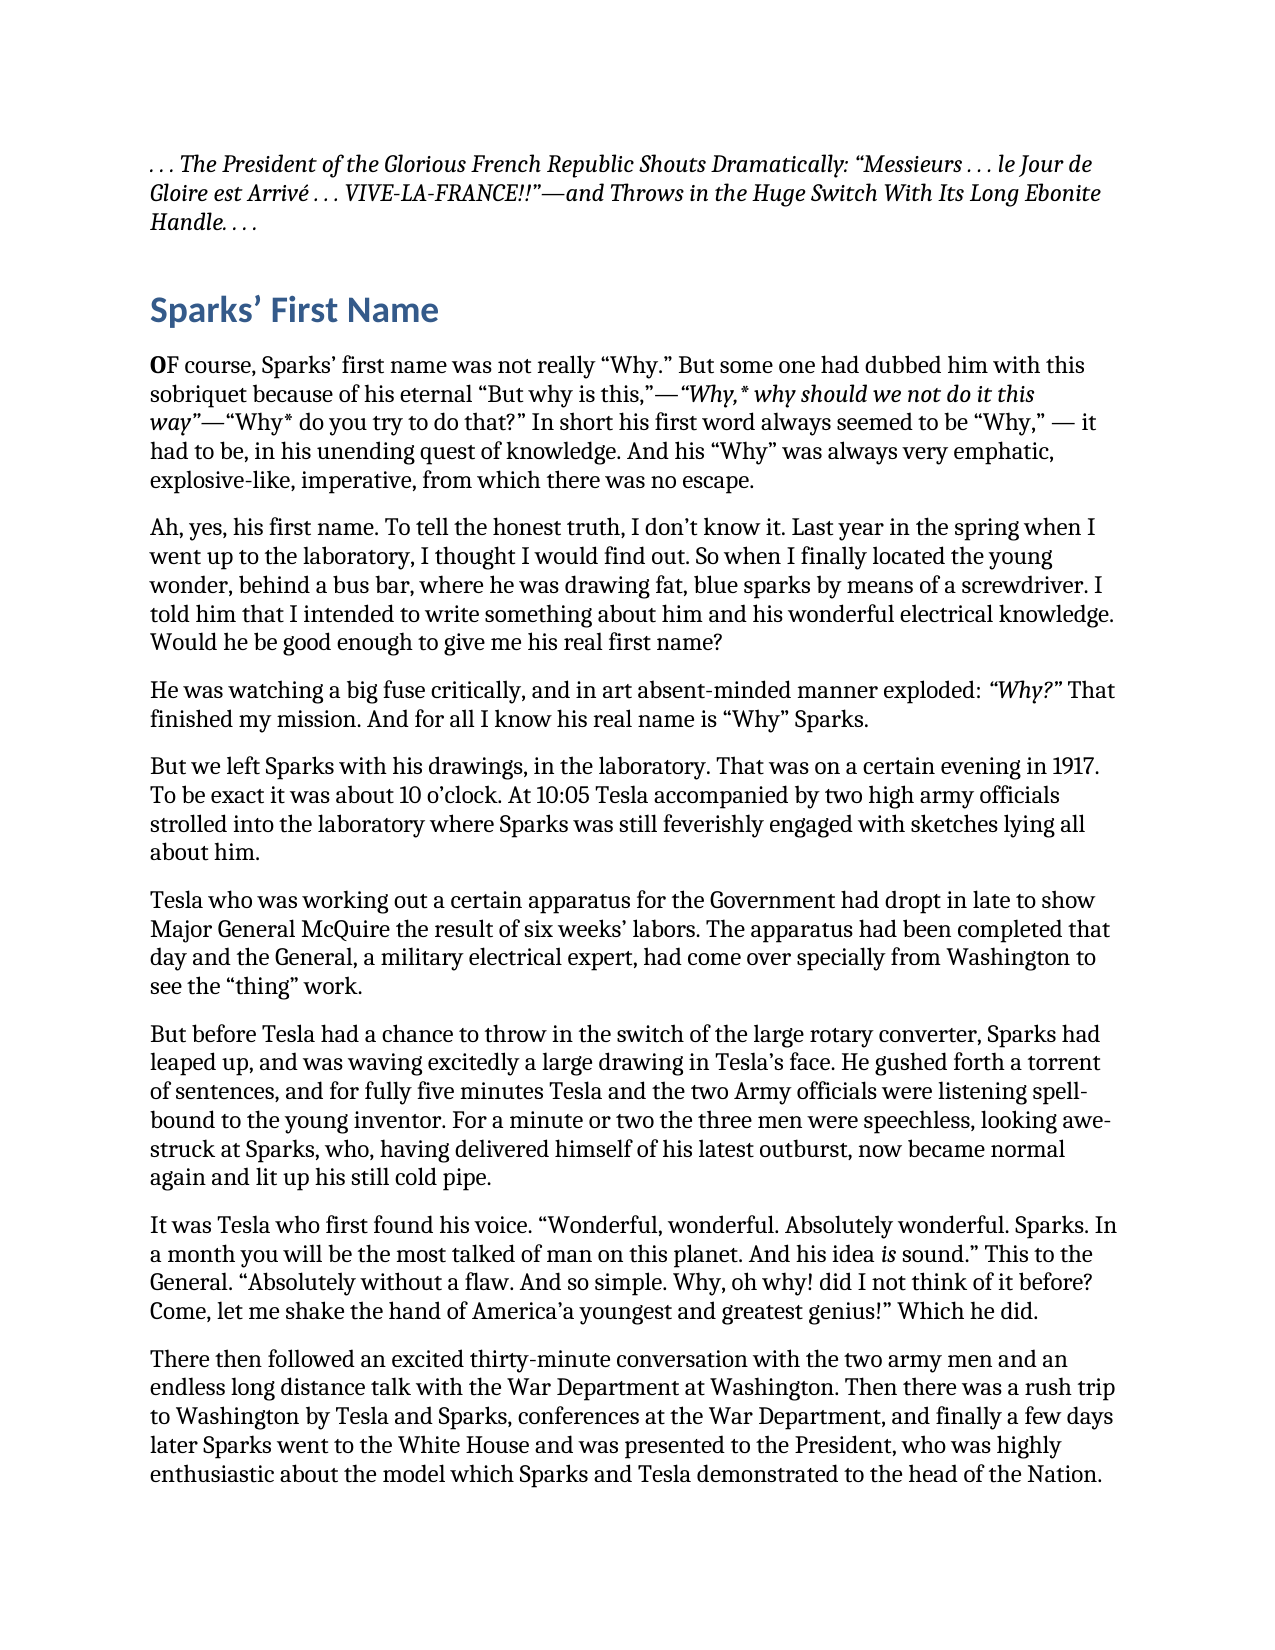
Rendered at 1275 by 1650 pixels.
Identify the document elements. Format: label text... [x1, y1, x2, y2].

subtitle Sparks’ First Name [150, 286, 1125, 332]
text Ah, yes, his first name. To tell the honest truth, I don’t know it. Last year in the spring when I went up to the laboratory, I thought I would find out. So when I finally located the young wonder, behind a bus bar, where he was drawing fat, blue sparks by means of a screwdriver. I told him that I intended to write something about him and his wonderful electrical knowledge. Would he be good enough to give me his real first name? [150, 513, 1125, 657]
text But we left Sparks with his drawings, in the laboratory. That was on a certain evening in 1917. To be exact it was about 10 o’clock. At 10:05 Tesla accompanied by two high army officials strolled into the laboratory where Sparks was still feverishly engaged with sketches lying all about him. [150, 752, 1125, 867]
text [150, 1344, 1125, 1488]
text He was watching a big fuse critically, and in art absent-minded manner exploded: “Why?” That finished my mission. And for all I know his real name is “Why” Sparks. [150, 676, 1125, 733]
text It was Tesla who first found his voice. “Wonderful, wonderful. Absolutely wonderful. Sparks. In a month you will be the most talked of man on this planet. And his idea is sound.” This to the General. “Absolutely without a flaw. And so simple. Why, oh why! did I not think of it before? Come, let me shake the hand of America’a youngest and greatest genius!” Which he did. [150, 1211, 1125, 1326]
text . . . The President of the Glorious French Republic Shouts Dramatically: “Messieurs . . . le Jour de Gloire est Arrivé . . . VIVE-LA-FRANCE!!”—and Throws in the Huge Switch With Its Long Ebonite Handle. . . . [150, 150, 1125, 236]
text Tesla who was working out a certain apparatus for the Government had dropt in late to show Major General McQuire the result of six weeks’ labors. The apparatus had been completed that day and the General, a military electrical expert, had come over specially from Washington to see the “thing” work. [150, 886, 1125, 1001]
text But before Tesla had a chance to throw in the switch of the large rotary converter, Sparks had leaped up, and was waving excitedly a large drawing in Tesla’s face. He gushed forth a torrent of sentences, and for fully five minutes Tesla and the two Army officials were listening spell-bound to the young inventor. For a minute or two the three men were speechless, looking awe-struck at Sparks, who, having delivered himself of his latest outburst, now became normal again and lit up his still cold pipe. [150, 1019, 1125, 1192]
text OF course, Sparks’ first name was not really “Why.” But some one had dubbed him with this sobriquet because of his eternal “But why is this,”—“Why,* why should we not do it this way”—“Why* do you try to do that?” In short his first word always seemed to be “Why,” — it had to be, in his unending quest of knowledge. And his “Why” was always very emphatic, explosive-like, imperative, from which there was no escape. [150, 351, 1125, 494]
